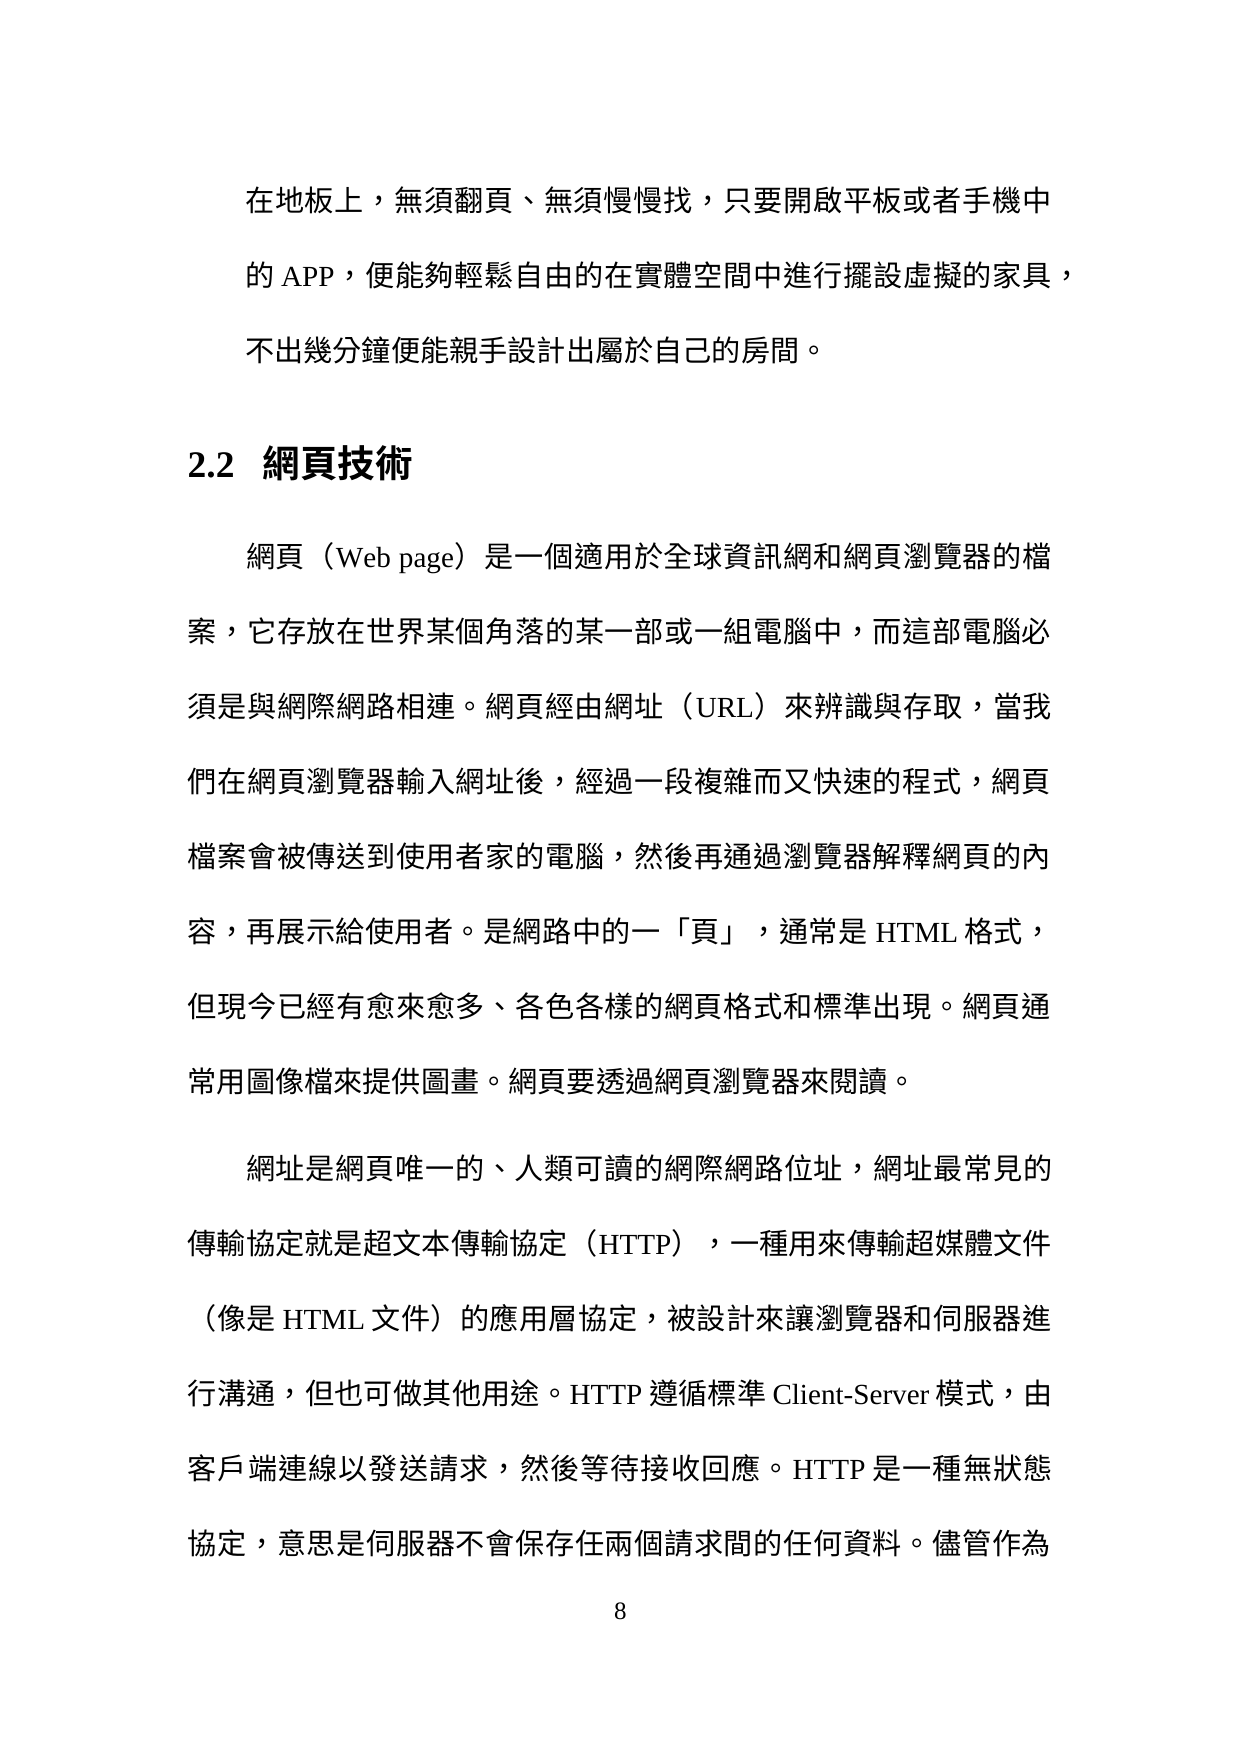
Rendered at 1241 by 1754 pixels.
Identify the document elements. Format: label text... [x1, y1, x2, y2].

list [245, 161, 1053, 386]
text 網頁（Web page）是一個適用於全球資訊網和網頁瀏覽器的檔案，它存放在世界某個角落的某一部或一組電腦中，而這部電腦必須是與網際網路相連。網頁經由網址（URL）來辨識與存取，當我們在網頁瀏覽器輸入網址後，經過一段複雜而又快速的程式，網頁檔案會被傳送到使用者家的電腦，然後再通過瀏覽器解釋網頁的內容，再展示給使用者。是網路中的一「頁」，通常是HTML格式，但現今已經有愈來愈多、各色各樣的網頁格式和標準出現。網頁通常用圖像檔來提供圖畫。網頁要透過網頁瀏覽器來閱讀。 [187, 517, 1053, 1117]
subtitle 網頁技術 [187, 423, 1053, 498]
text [187, 1129, 1053, 1579]
